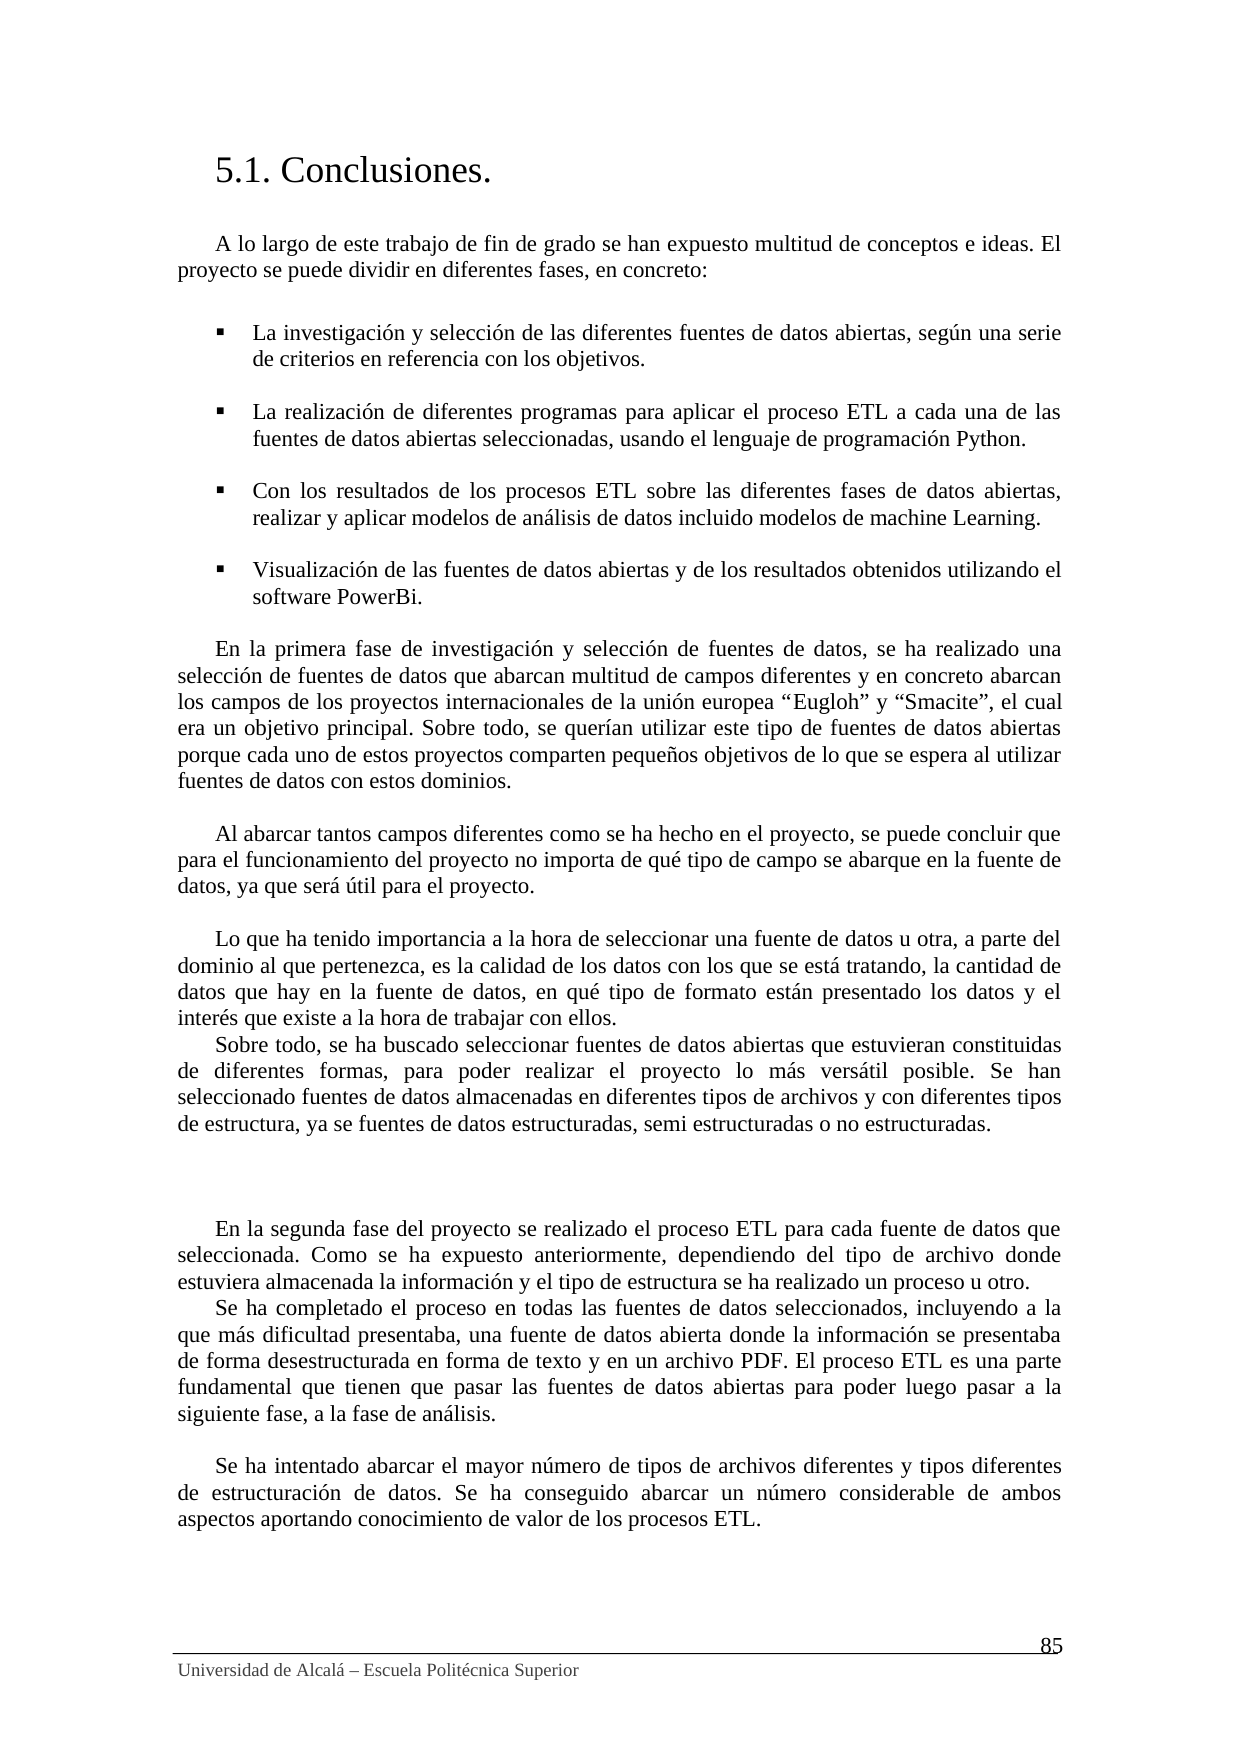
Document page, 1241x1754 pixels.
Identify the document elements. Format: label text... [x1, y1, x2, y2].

text Al abarcar tantos campos diferentes como se ha hecho en el proyecto, se puede concluir que para el funcionamiento del proyecto no importa de qué tipo de campo se abarque en la fuente de datos, ya que será útil para el proyecto. [177, 820, 1063, 899]
text A lo largo de este trabajo de fin de grado se han expuesto multitud de conceptos e ideas. El proyecto se puede dividir en diferentes fases, en concreto: [177, 230, 1063, 282]
text En la segunda fase del proyecto se realizado el proceso ETL para cada fuente de datos que seleccionada. Como se ha expuesto anteriormente, dependiendo del tipo de archivo donde estuviera almacenada la información y el tipo de estructura se ha realizado un proceso u otro. [177, 1215, 1063, 1294]
list Con los resultados de los procesos ETL sobre las diferentes fases de datos abiertas, realizar y aplicar modelos de análisis de datos incluido modelos de machine Learning. [215, 477, 1063, 530]
list La investigación y selección de las diferentes fuentes de datos abiertas, según una serie de criterios en referencia con los objetivos. [215, 319, 1063, 372]
list La realización de diferentes programas para aplicar el proceso ETL a cada una de las fuentes de datos abiertas seleccionadas, usando el lenguaje de programación Python. [215, 398, 1063, 451]
text Se ha completado el proceso en todas las fuentes de datos seleccionados, incluyendo a la que más dificultad presentaba, una fuente de datos abierta donde la información se presentaba de forma desestructurada en forma de texto y en un archivo PDF. El proceso ETL es una parte fundamental que tienen que pasar las fuentes de datos abiertas para poder luego pasar a la siguiente fase, a la fase de análisis. [177, 1294, 1063, 1426]
text Sobre todo, se ha buscado seleccionar fuentes de datos abiertas que estuvieran constituidas de diferentes formas, para poder realizar el proyecto lo más versátil posible. Se han seleccionado fuentes de datos almacenadas en diferentes tipos de archivos y con diferentes tipos de estructura, ya se fuentes de datos estructuradas, semi estructuradas o no estructuradas. [177, 1031, 1063, 1136]
text Se ha intentado abarcar el mayor número de tipos de archivos diferentes y tipos diferentes de estructuración de datos. Se ha conseguido abarcar un número considerable de ambos aspectos aportando conocimiento de valor de los procesos ETL. [177, 1452, 1063, 1531]
text 5.1. Conclusiones. [177, 148, 1063, 191]
list Visualización de las fuentes de datos abiertas y de los resultados obtenidos utilizando el software PowerBi. [215, 556, 1063, 609]
text Lo que ha tenido importancia a la hora de seleccionar una fuente de datos u otra, a parte del dominio al que pertenezca, es la calidad de los datos con los que se está tratando, la cantidad de datos que hay en la fuente de datos, en qué tipo de formato están presentado los datos y el interés que existe a la hora de trabajar con ellos. [177, 925, 1063, 1031]
text En la primera fase de investigación y selección de fuentes de datos, se ha realizado una selección de fuentes de datos que abarcan multitud de campos diferentes y en concreto abarcan los campos de los proyectos internacionales de la unión europea “Eugloh” y “Smacite”, el cual era un objetivo principal. Sobre todo, se querían utilizar este tipo de fuentes de datos abiertas porque cada uno de estos proyectos comparten pequeños objetivos de lo que se espera al utilizar fuentes de datos con estos dominios. [177, 635, 1063, 793]
